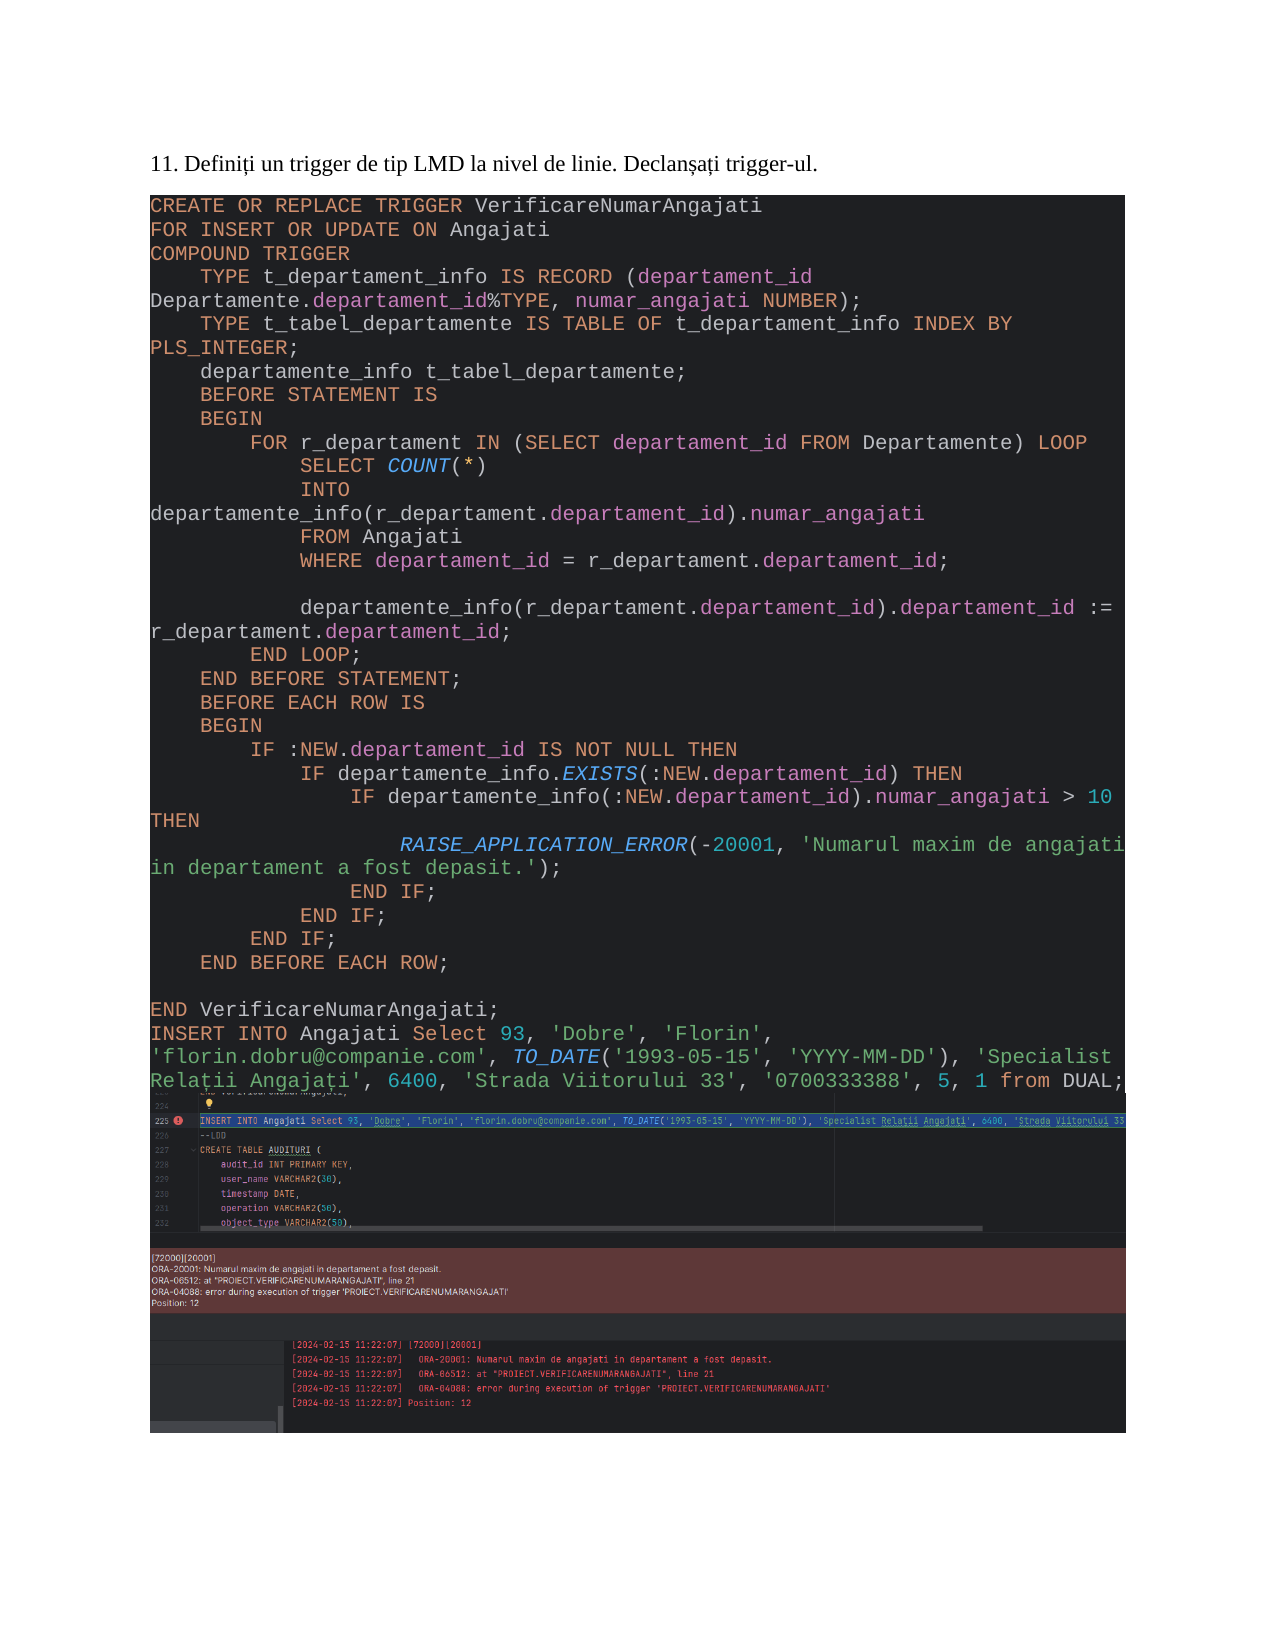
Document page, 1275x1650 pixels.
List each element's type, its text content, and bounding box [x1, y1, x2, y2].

text INSERT INTO Angajati Select 93, 'Dobre', 'Florin', 'florin.dobru@companie.com', TO_DATE('1993-05-15', 'YYYY-MM-DD'), 'Specialist Relații Angajați', 6400, 'Strada Viitorului 33', '0700333388', 5, 1 from DUAL; [150, 1023, 1125, 1093]
text CREATE OR REPLACE TRIGGER VerificareNumarAngajati FOR INSERT OR UPDATE ON Angajati COMPOUND TRIGGER TYPE t_departament_info IS RECORD (departament_id Departamente.departament_id%TYPE, numar_angajati NUMBER); TYPE t_tabel_departamente IS TABLE OF t_departament_info INDEX BY PLS_INTEGER; departamente_info t_tabel_departamente; BEFORE STATEMENT IS BEGIN FOR r_departament IN (SELECT departament_id FROM Departamente) LOOP SELECT COUNT(*) INTO departamente_info(r_departament.departament_id).numar_angajati FROM Angajati WHERE departament_id = r_departament.departament_id; departamente_info(r_departament.departament_id).departament_id := r_departament.departament_id; END LOOP; END BEFORE STATEMENT; BEFORE EACH ROW IS BEGIN IF :NEW.departament_id IS NOT NULL THEN IF departamente_info.EXISTS(:NEW.departament_id) THEN IF departamente_info(:NEW.departament_id).numar_angajati > 10 THEN RAISE_APPLICATION_ERROR(-20001, 'Numarul maxim de angajati in departament a fost depasit.'); END IF; END IF; END IF; END BEFORE EACH ROW; END VerificareNumarAngajati; [150, 195, 1125, 1023]
picture [150, 1093, 1126, 1433]
text 11. Definiți un trigger de tip LMD la nivel de linie. Declanșați trigger-ul. [150, 150, 1125, 176]
